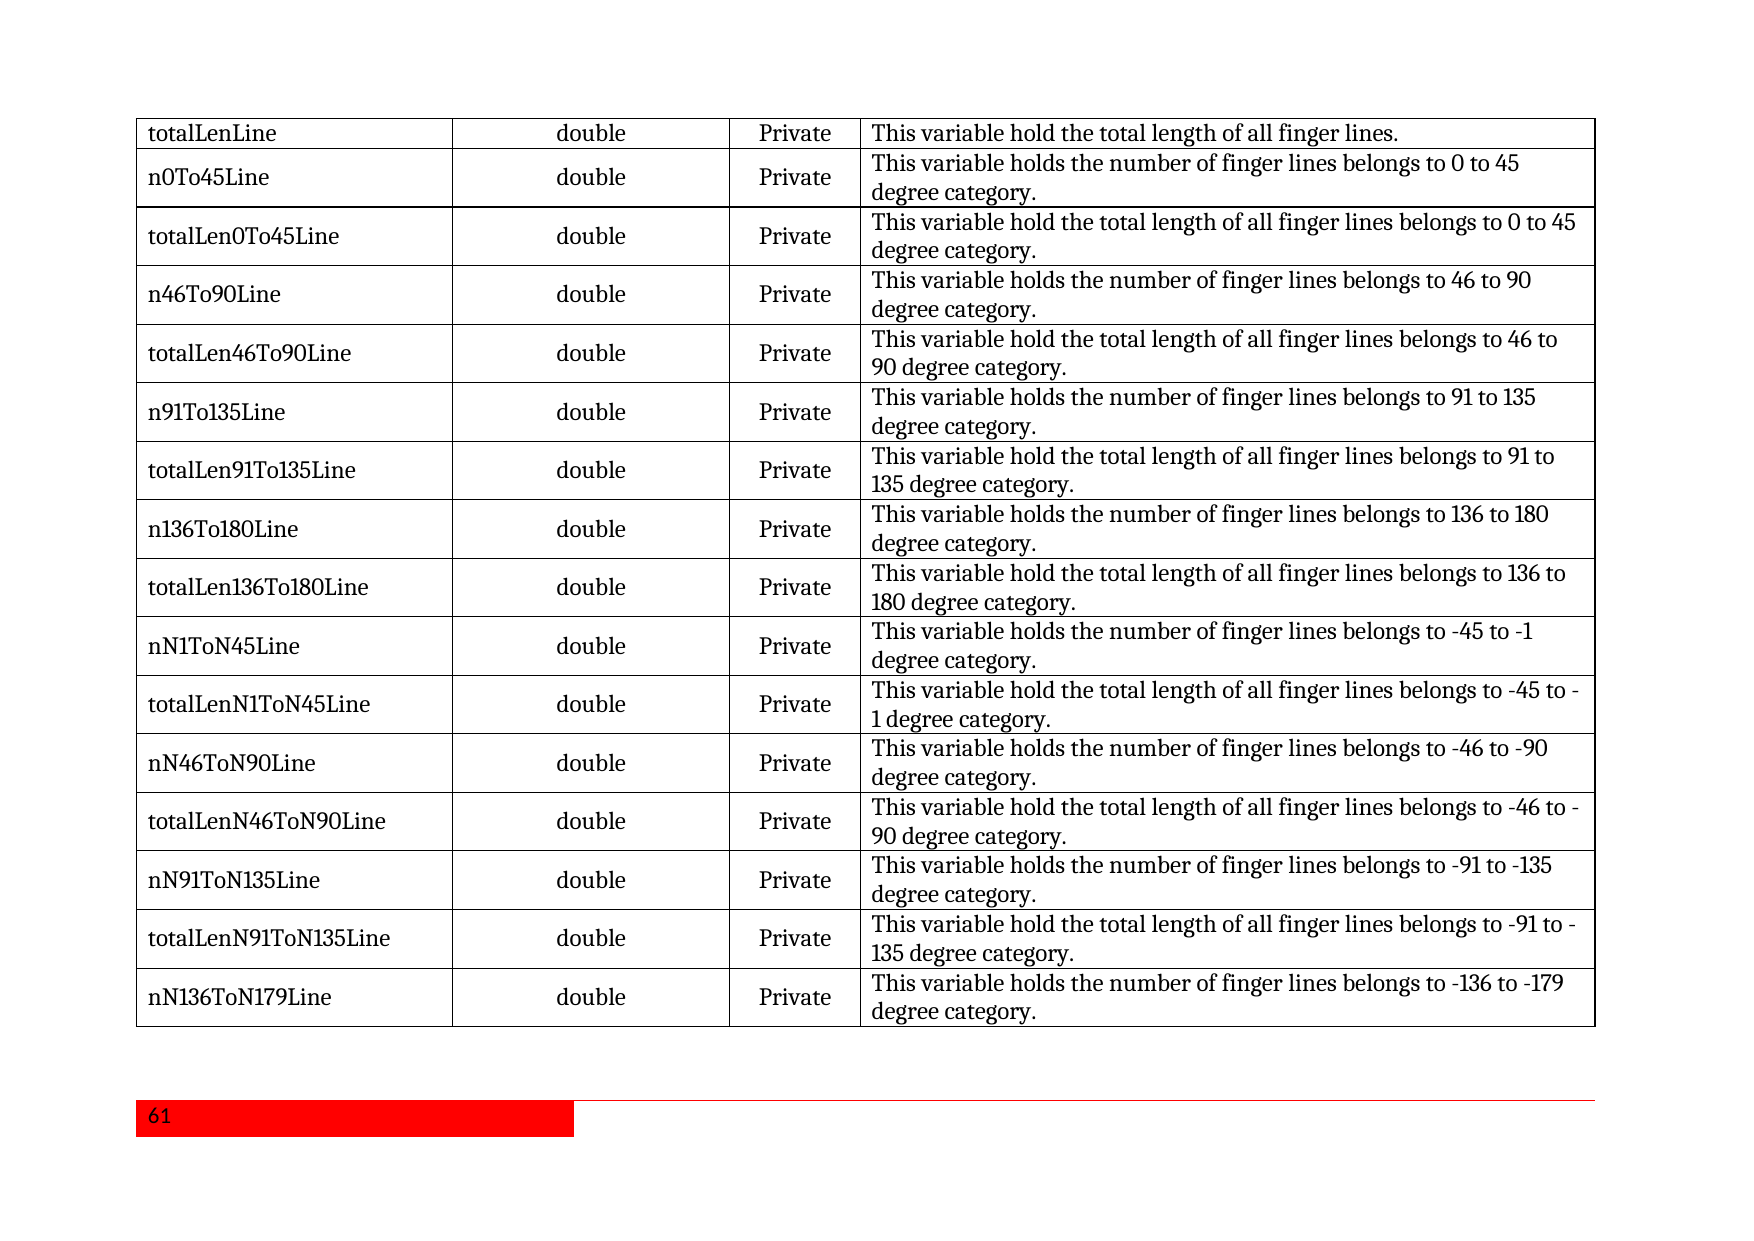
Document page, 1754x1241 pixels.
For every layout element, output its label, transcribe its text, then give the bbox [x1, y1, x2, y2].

table_cell double [453, 617, 729, 675]
table_cell Private [730, 442, 860, 499]
table_cell This variable holds the number of finger lines belongs to 46 to 90 degree category. [861, 266, 1594, 323]
table_cell This variable hold the total length of all finger lines. [861, 119, 1594, 148]
table_cell This variable holds the number of finger lines belongs to -136 to -179 degree category. [861, 969, 1594, 1026]
table_cell n0To45Line [137, 149, 452, 206]
table_cell double [453, 969, 729, 1026]
table_cell nN136ToN179Line [137, 969, 452, 1026]
table_cell Private [730, 383, 860, 441]
table_cell Private [730, 149, 860, 206]
table_cell This variable holds the number of finger lines belongs to 136 to 180 degree category. [861, 500, 1594, 558]
table_cell totalLenN1ToN45Line [137, 676, 452, 733]
table_cell Private [730, 910, 860, 967]
table_cell This variable holds the number of finger lines belongs to -46 to -90 degree category. [861, 734, 1594, 792]
table_cell double [453, 851, 729, 909]
table_cell This variable hold the total length of all finger lines belongs to -46 to -90 degree category. [861, 793, 1594, 850]
table_cell double [453, 500, 729, 558]
table_cell This variable hold the total length of all finger lines belongs to 46 to 90 degree category. [861, 325, 1594, 382]
table_cell totalLen136To180Line [137, 559, 452, 616]
table_cell totalLenN91ToN135Line [137, 910, 452, 967]
table_cell Private [730, 617, 860, 675]
table_cell Private [730, 851, 860, 909]
table_cell This variable holds the number of finger lines belongs to 91 to 135 degree category. [861, 383, 1594, 441]
table_cell double [453, 149, 729, 206]
table_cell This variable holds the number of finger lines belongs to -91 to -135 degree category. [861, 851, 1594, 909]
table_cell This variable hold the total length of all finger lines belongs to -45 to -1 degree category. [861, 676, 1594, 733]
table_cell double [453, 910, 729, 967]
table_cell Private [730, 500, 860, 558]
table_cell double [453, 383, 729, 441]
table_cell This variable hold the total length of all finger lines belongs to 0 to 45 degree category. [861, 208, 1594, 265]
table_cell Private [730, 325, 860, 382]
table_cell double [453, 793, 729, 850]
table_cell double [453, 442, 729, 499]
table_cell Private [730, 266, 860, 323]
table_cell double [453, 266, 729, 323]
table_cell This variable hold the total length of all finger lines belongs to 136 to 180 degree category. [861, 559, 1594, 616]
table_cell Private [730, 676, 860, 733]
table_cell This variable holds the number of finger lines belongs to -45 to -1 degree category. [861, 617, 1594, 675]
table_cell This variable hold the total length of all finger lines belongs to -91 to -135 degree category. [861, 910, 1594, 967]
table_cell double [453, 325, 729, 382]
table_cell totalLen46To90Line [137, 325, 452, 382]
table_cell totalLenLine [137, 119, 452, 148]
table_cell nN1ToN45Line [137, 617, 452, 675]
table_cell nN46ToN90Line [137, 734, 452, 792]
table_cell totalLen91To135Line [137, 442, 452, 499]
table_cell double [453, 208, 729, 265]
table_cell double [453, 119, 729, 148]
table_cell Private [730, 559, 860, 616]
table_cell This variable hold the total length of all finger lines belongs to 91 to 135 degree category. [861, 442, 1594, 499]
table_cell double [453, 734, 729, 792]
table_cell Private [730, 793, 860, 850]
table_cell nN91ToN135Line [137, 851, 452, 909]
table_cell double [453, 676, 729, 733]
table_cell This variable holds the number of finger lines belongs to 0 to 45 degree category. [861, 149, 1594, 206]
table_cell totalLenN46ToN90Line [137, 793, 452, 850]
table_cell Private [730, 208, 860, 265]
table_cell Private [730, 969, 860, 1026]
table_cell n91To135Line [137, 383, 452, 441]
table_cell n46To90Line [137, 266, 452, 323]
table_cell double [453, 559, 729, 616]
table_cell Private [730, 734, 860, 792]
table_cell totalLen0To45Line [137, 208, 452, 265]
table_cell n136To180Line [137, 500, 452, 558]
table_cell Private [730, 119, 860, 148]
